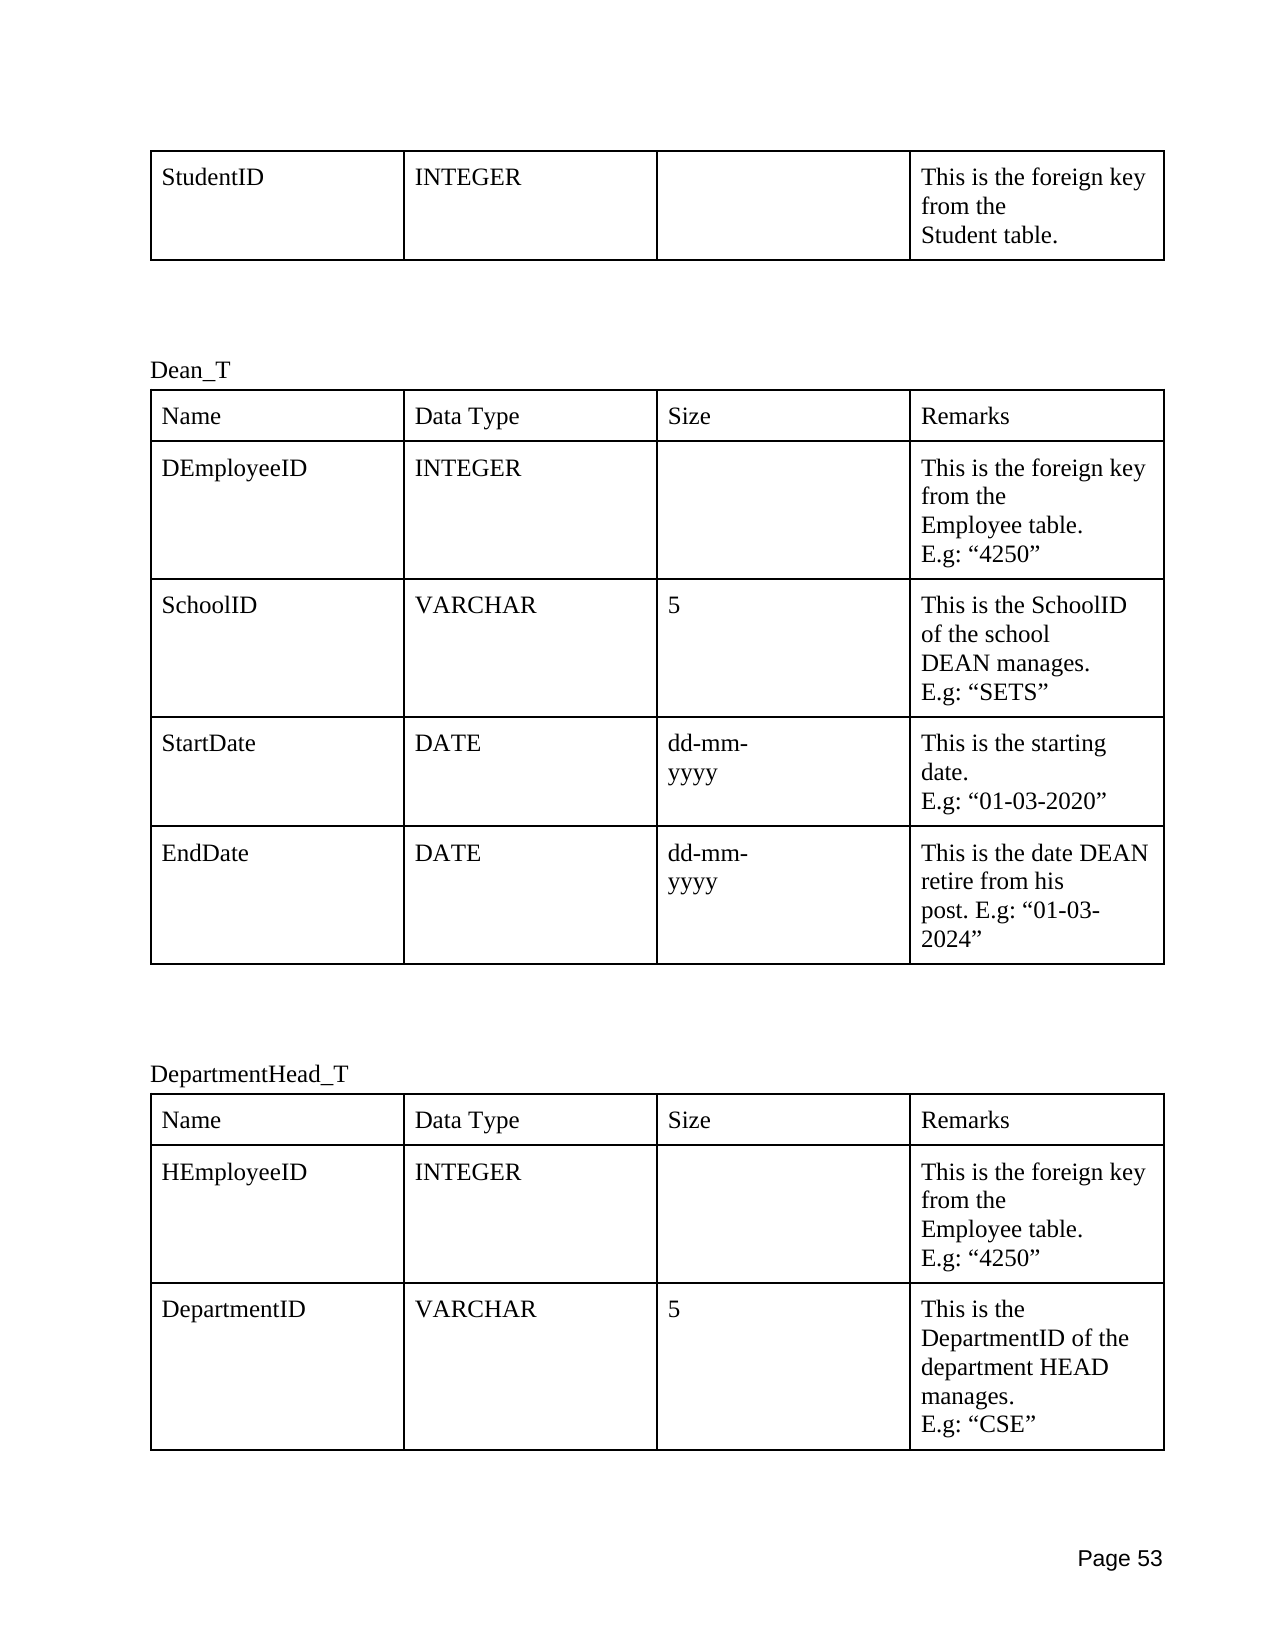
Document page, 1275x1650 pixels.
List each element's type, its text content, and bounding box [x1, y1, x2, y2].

table_cell StudentID [152, 152, 403, 259]
table_header Remarks [911, 1095, 1163, 1144]
table_cell 5 [658, 1284, 909, 1449]
text DepartmentHead_T [150, 1059, 1072, 1088]
table_cell DATE [405, 827, 656, 963]
table_cell This is the date DEAN retire from his post. E.g: “01-03-2024” [911, 827, 1163, 963]
table_cell This is the foreign key from the Employee table. E.g: “4250” [911, 442, 1163, 578]
table_header Name [152, 391, 403, 440]
table_header Name [152, 1095, 403, 1144]
table_cell StartDate [152, 718, 403, 825]
table_header Data Type [405, 391, 656, 440]
table_cell [658, 152, 909, 259]
table_cell 5 [658, 580, 909, 716]
table_cell INTEGER [405, 1146, 656, 1282]
table_cell This is the SchoolID of the school DEAN manages. E.g: “SETS” [911, 580, 1163, 716]
table_cell dd-mm- yyyy [658, 718, 909, 825]
table_cell dd-mm- yyyy [658, 827, 909, 963]
table_cell This is the foreign key from the Employee table. E.g: “4250” [911, 1146, 1163, 1282]
table_cell INTEGER [405, 442, 656, 578]
table_cell EndDate [152, 827, 403, 963]
table_header Size [658, 391, 909, 440]
table_cell [658, 1146, 909, 1282]
table_cell VARCHAR [405, 580, 656, 716]
table_header Size [658, 1095, 909, 1144]
table_cell This is the starting date. E.g: “01-03-2020” [911, 718, 1163, 825]
table_cell INTEGER [405, 152, 656, 259]
table_cell SchoolID [152, 580, 403, 716]
table_cell VARCHAR [405, 1284, 656, 1449]
table_cell [658, 442, 909, 578]
table_cell DATE [405, 718, 656, 825]
table_header Remarks [911, 391, 1163, 440]
table_cell This is the DepartmentID of the department HEAD manages. E.g: “CSE” [911, 1284, 1163, 1449]
text Dean_T [150, 356, 1072, 384]
table_header Data Type [405, 1095, 656, 1144]
table_cell DepartmentID [152, 1284, 403, 1449]
table_cell DEmployeeID [152, 442, 403, 578]
table_cell HEmployeeID [152, 1146, 403, 1282]
table_cell This is the foreign key from the Student table. [911, 152, 1163, 259]
